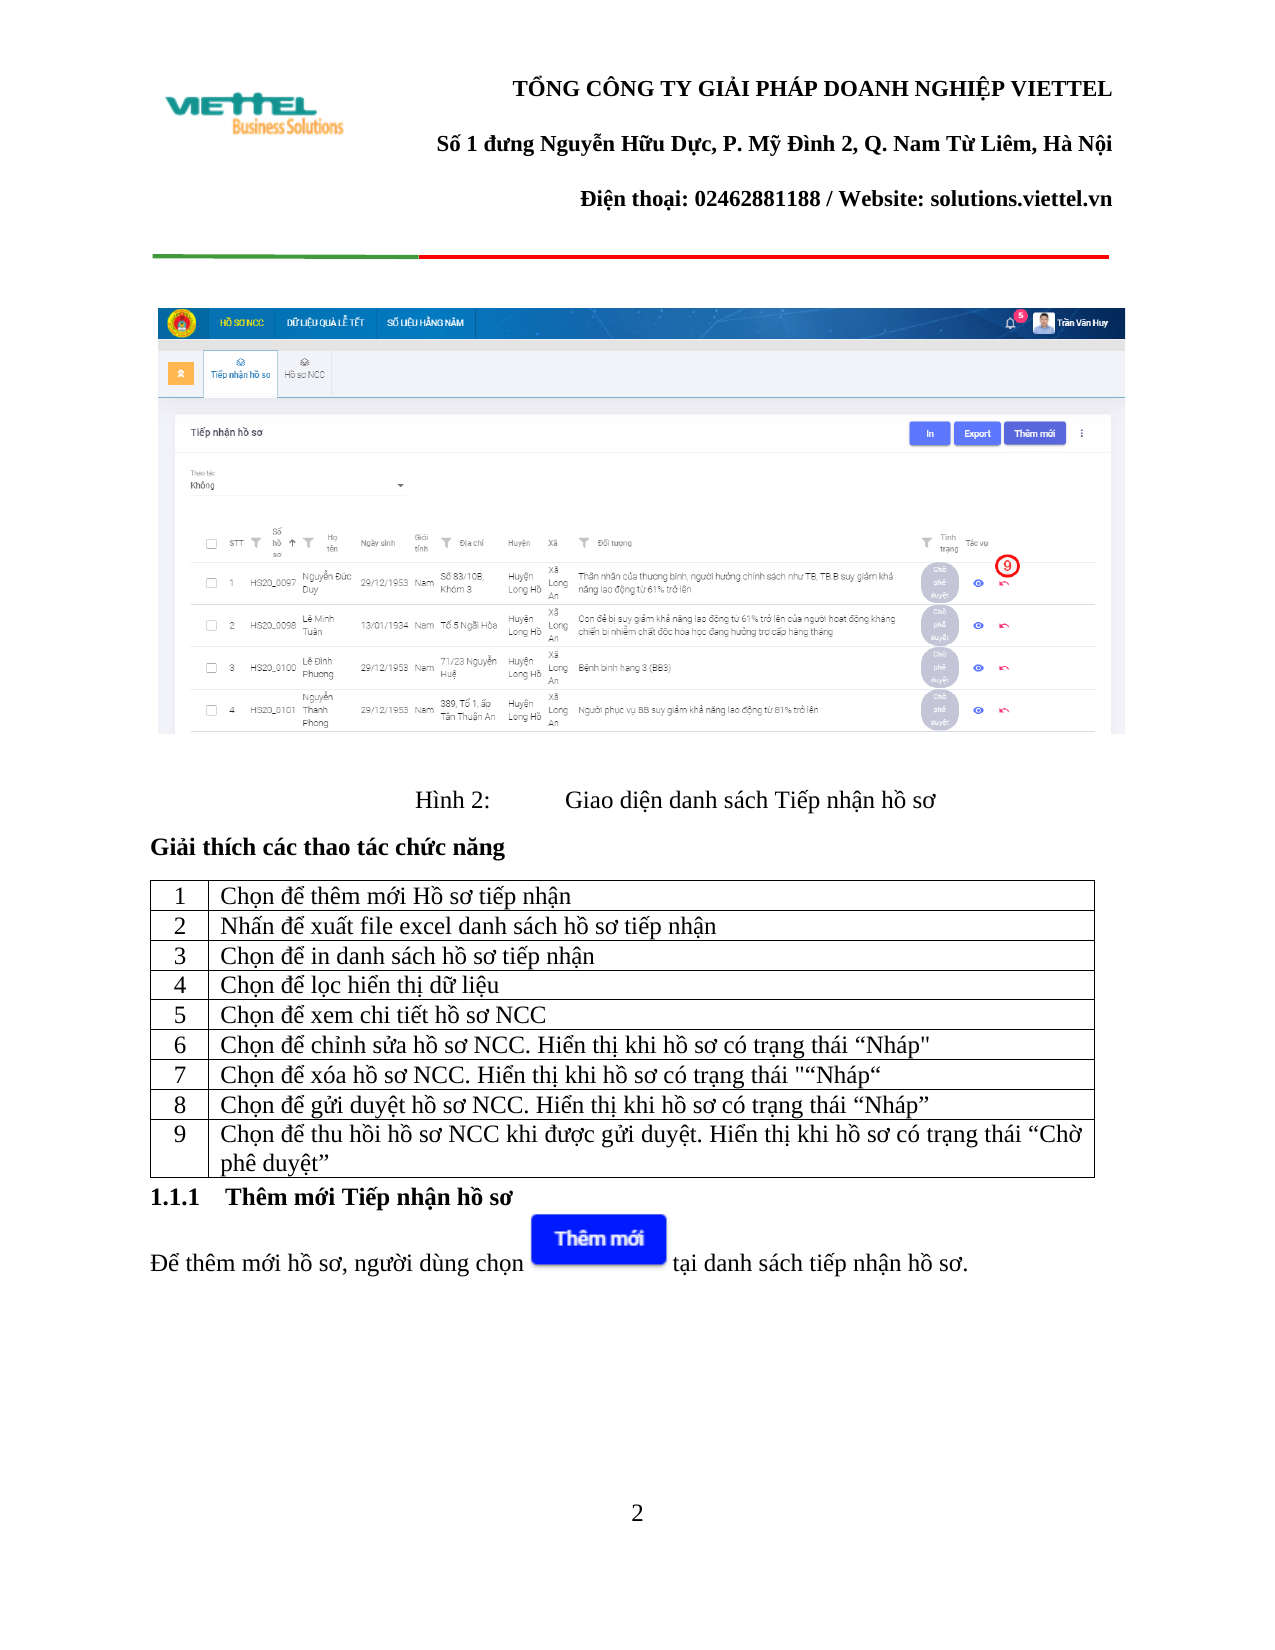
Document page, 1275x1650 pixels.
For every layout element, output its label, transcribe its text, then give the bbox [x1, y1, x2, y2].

table_cell Chọn để gửi duyệt hồ sơ NCC. Hiển thị khi hồ sơ có trạng thái “Nháp” [209, 1090, 1094, 1118]
table_cell 2 [151, 911, 208, 940]
text Để thêm mới hồ sơ, người dùng chọn tại danh sách tiếp nhận hồ sơ. [150, 1213, 1125, 1276]
table_header 1 [151, 881, 208, 910]
table_cell Chọn để xem chi tiết hồ sơ NCC [209, 1000, 1094, 1029]
table_cell 4 [151, 971, 208, 999]
table_cell Chọn để lọc hiển thị dữ liệu [209, 971, 1094, 999]
list Giải thích các thao tác chức năng [150, 832, 1125, 861]
table_cell Chọn để in danh sách hồ sơ tiếp nhận [209, 941, 1094, 969]
table_header Chọn để thêm mới Hồ sơ tiếp nhận [209, 881, 1094, 910]
table_cell Chọn để chỉnh sửa hồ sơ NCC. Hiển thị khi hồ sơ có trạng thái “Nháp" [209, 1030, 1094, 1059]
table_cell 3 [151, 941, 208, 969]
table_cell 5 [151, 1000, 208, 1029]
table_cell Nhấn để xuất file excel danh sách hồ sơ tiếp nhận [209, 911, 1094, 940]
picture [159, 88, 350, 139]
subtitle Thêm mới Tiếp nhận hồ sơ [150, 1182, 1125, 1211]
picture [530, 1213, 673, 1271]
table_cell 9 [151, 1120, 208, 1177]
table_cell Chọn để thu hồi hồ sơ NCC khi được gửi duyệt. Hiển thị khi hồ sơ có trạng thái “Chờ phê duyệt” [209, 1120, 1094, 1177]
table_cell Chọn để xóa hồ sơ NCC. Hiển thị khi hồ sơ có trạng thái "“Nháp“ [209, 1060, 1094, 1089]
table_cell 7 [151, 1060, 208, 1089]
table_cell 6 [151, 1030, 208, 1059]
text Giao diện danh sách Tiếp nhận hồ sơ [225, 785, 1125, 813]
table_cell 8 [151, 1090, 208, 1118]
picture [150, 297, 1125, 766]
